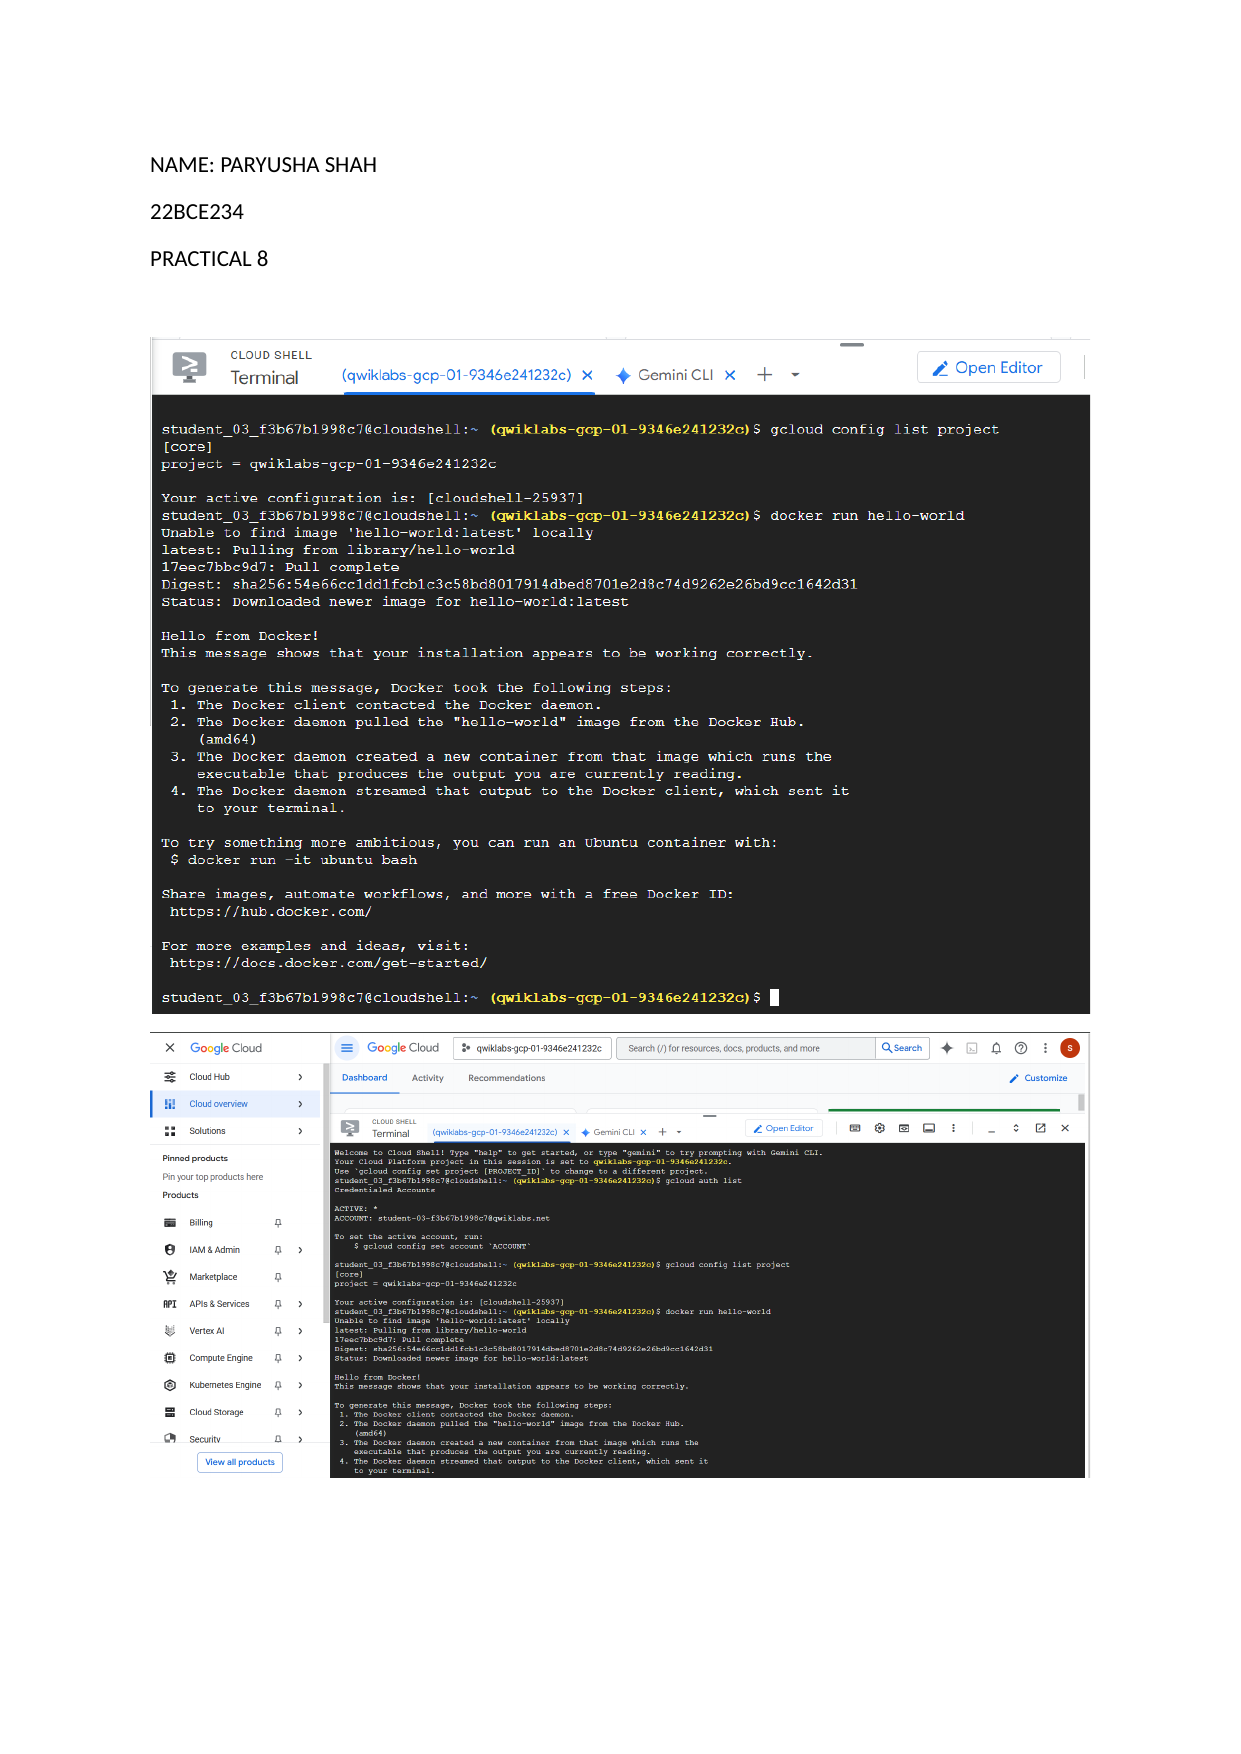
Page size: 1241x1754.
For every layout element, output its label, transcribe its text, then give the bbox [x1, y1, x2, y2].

picture [150, 1032, 1091, 1478]
text PRACTICAL 8 [150, 244, 1090, 272]
picture [150, 337, 1091, 1014]
text NAME: PARYUSHA SHAH [150, 150, 1090, 178]
text 22BCE234 [150, 197, 1090, 225]
